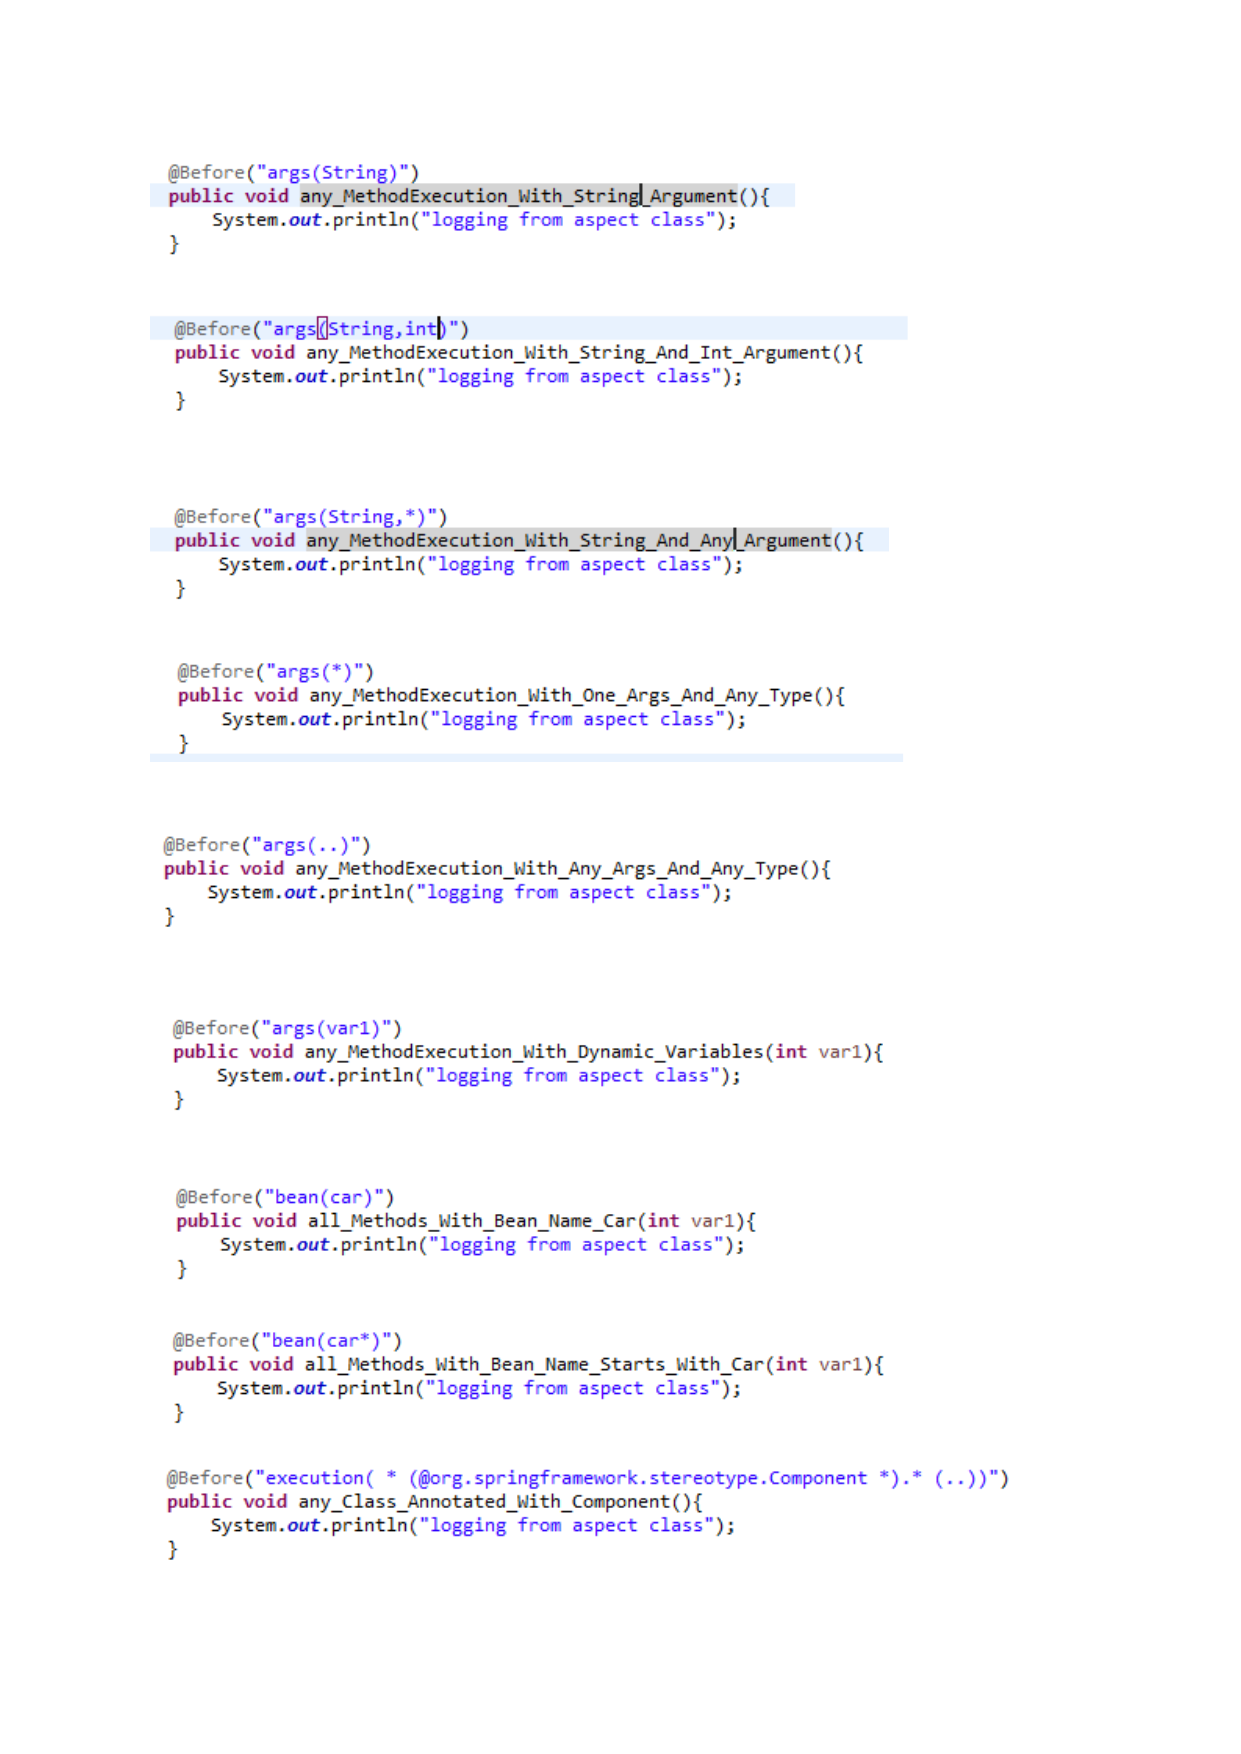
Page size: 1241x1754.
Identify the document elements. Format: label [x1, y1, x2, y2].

picture [150, 307, 908, 436]
picture [150, 150, 796, 289]
picture [150, 644, 904, 762]
picture [150, 1457, 1025, 1582]
picture [150, 1183, 814, 1303]
picture [150, 827, 882, 938]
picture [150, 501, 889, 626]
picture [150, 1321, 921, 1439]
picture [150, 1003, 933, 1118]
